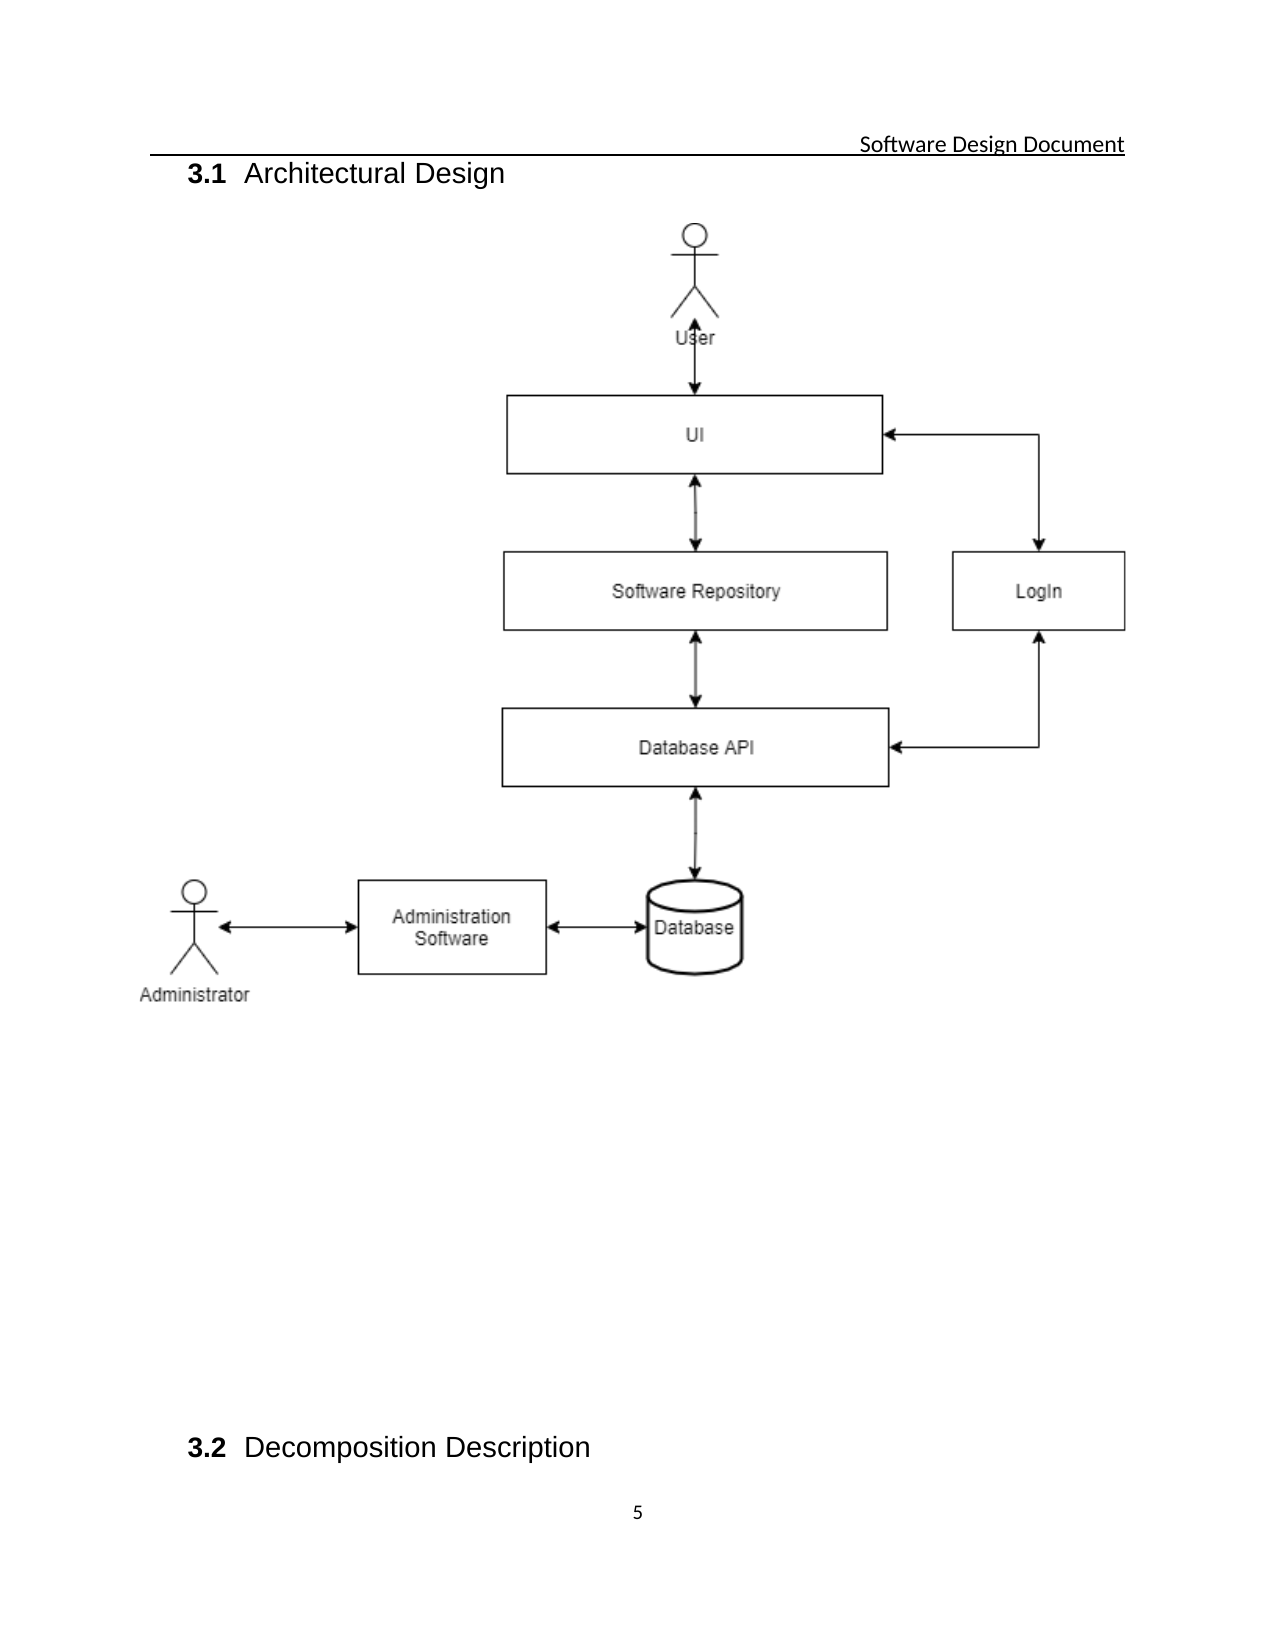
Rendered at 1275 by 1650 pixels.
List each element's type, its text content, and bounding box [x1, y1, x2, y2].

subtitle Architectural Design [187, 156, 1137, 190]
subtitle Decomposition Description [187, 1430, 1137, 1463]
picture [139, 223, 1126, 1008]
